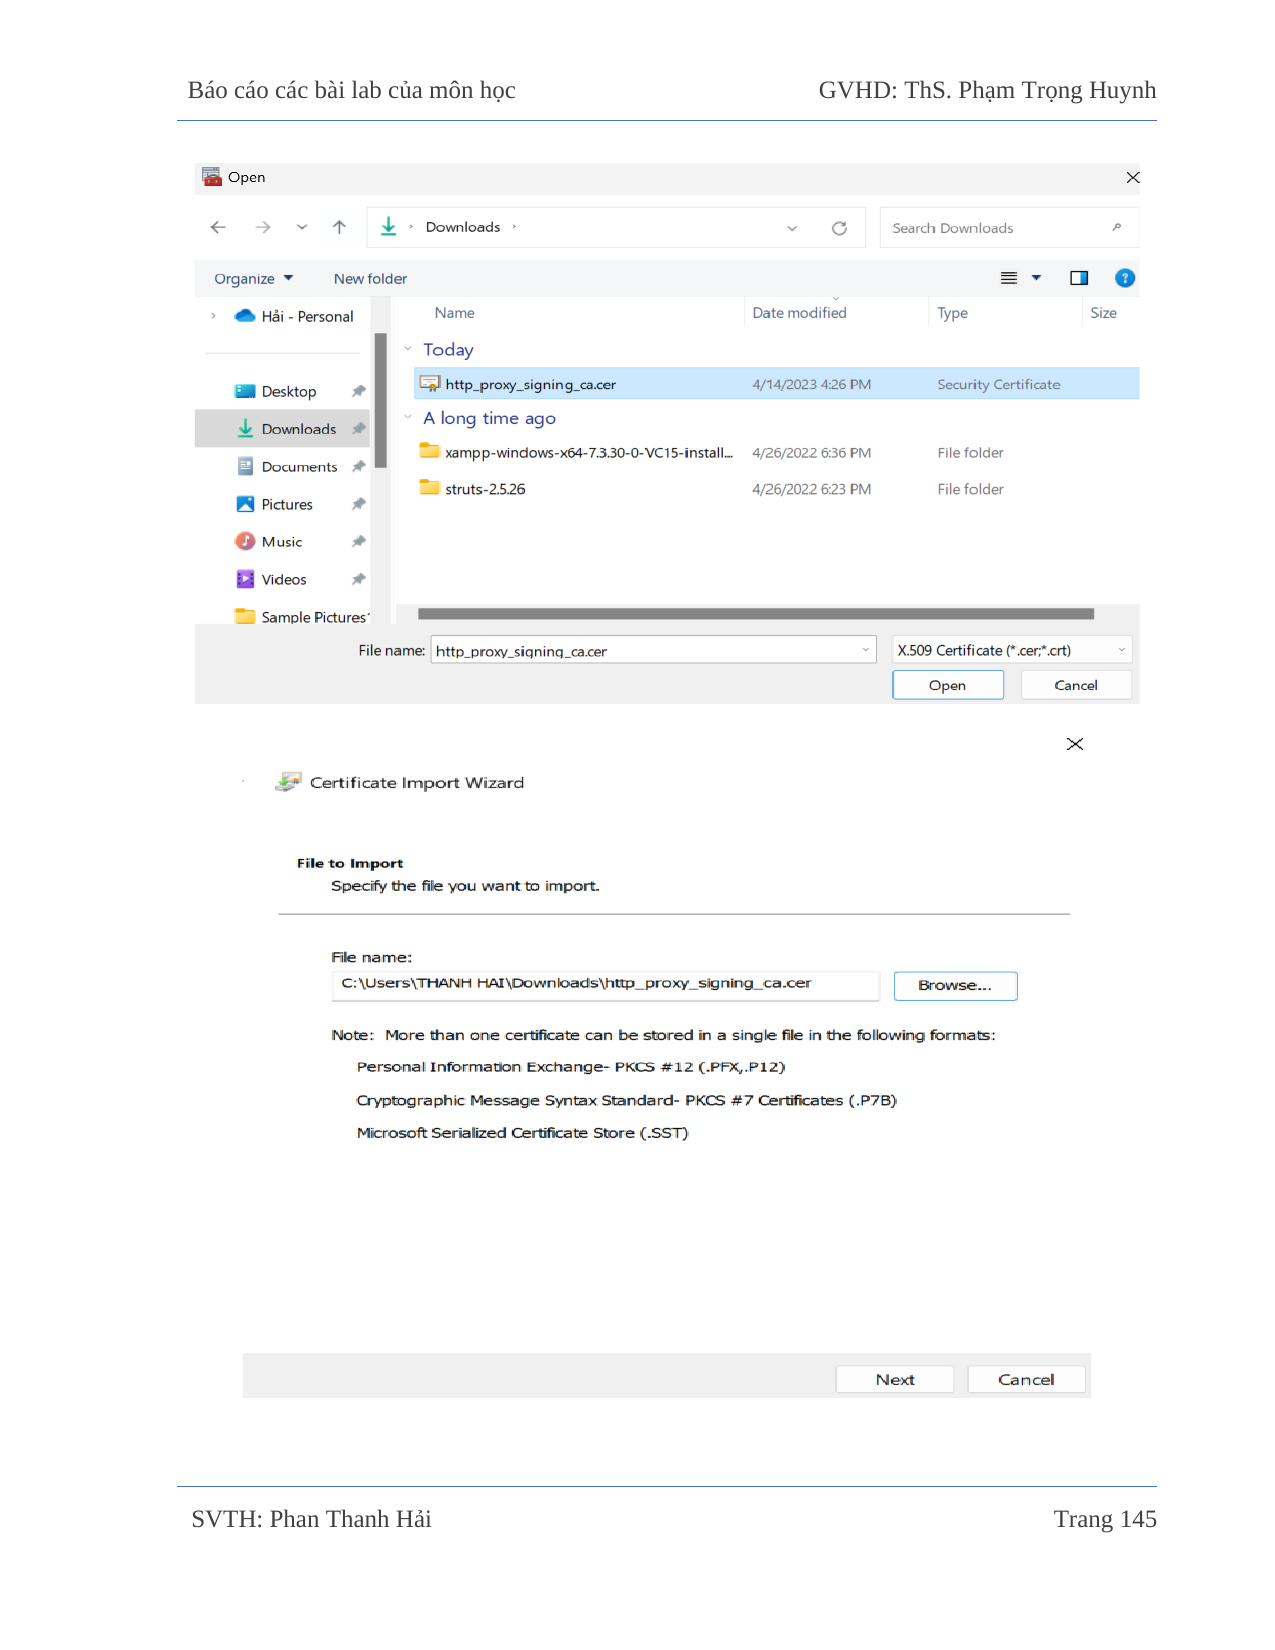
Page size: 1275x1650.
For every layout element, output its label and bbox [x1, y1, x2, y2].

picture [194, 163, 1140, 704]
picture [242, 730, 1092, 1398]
